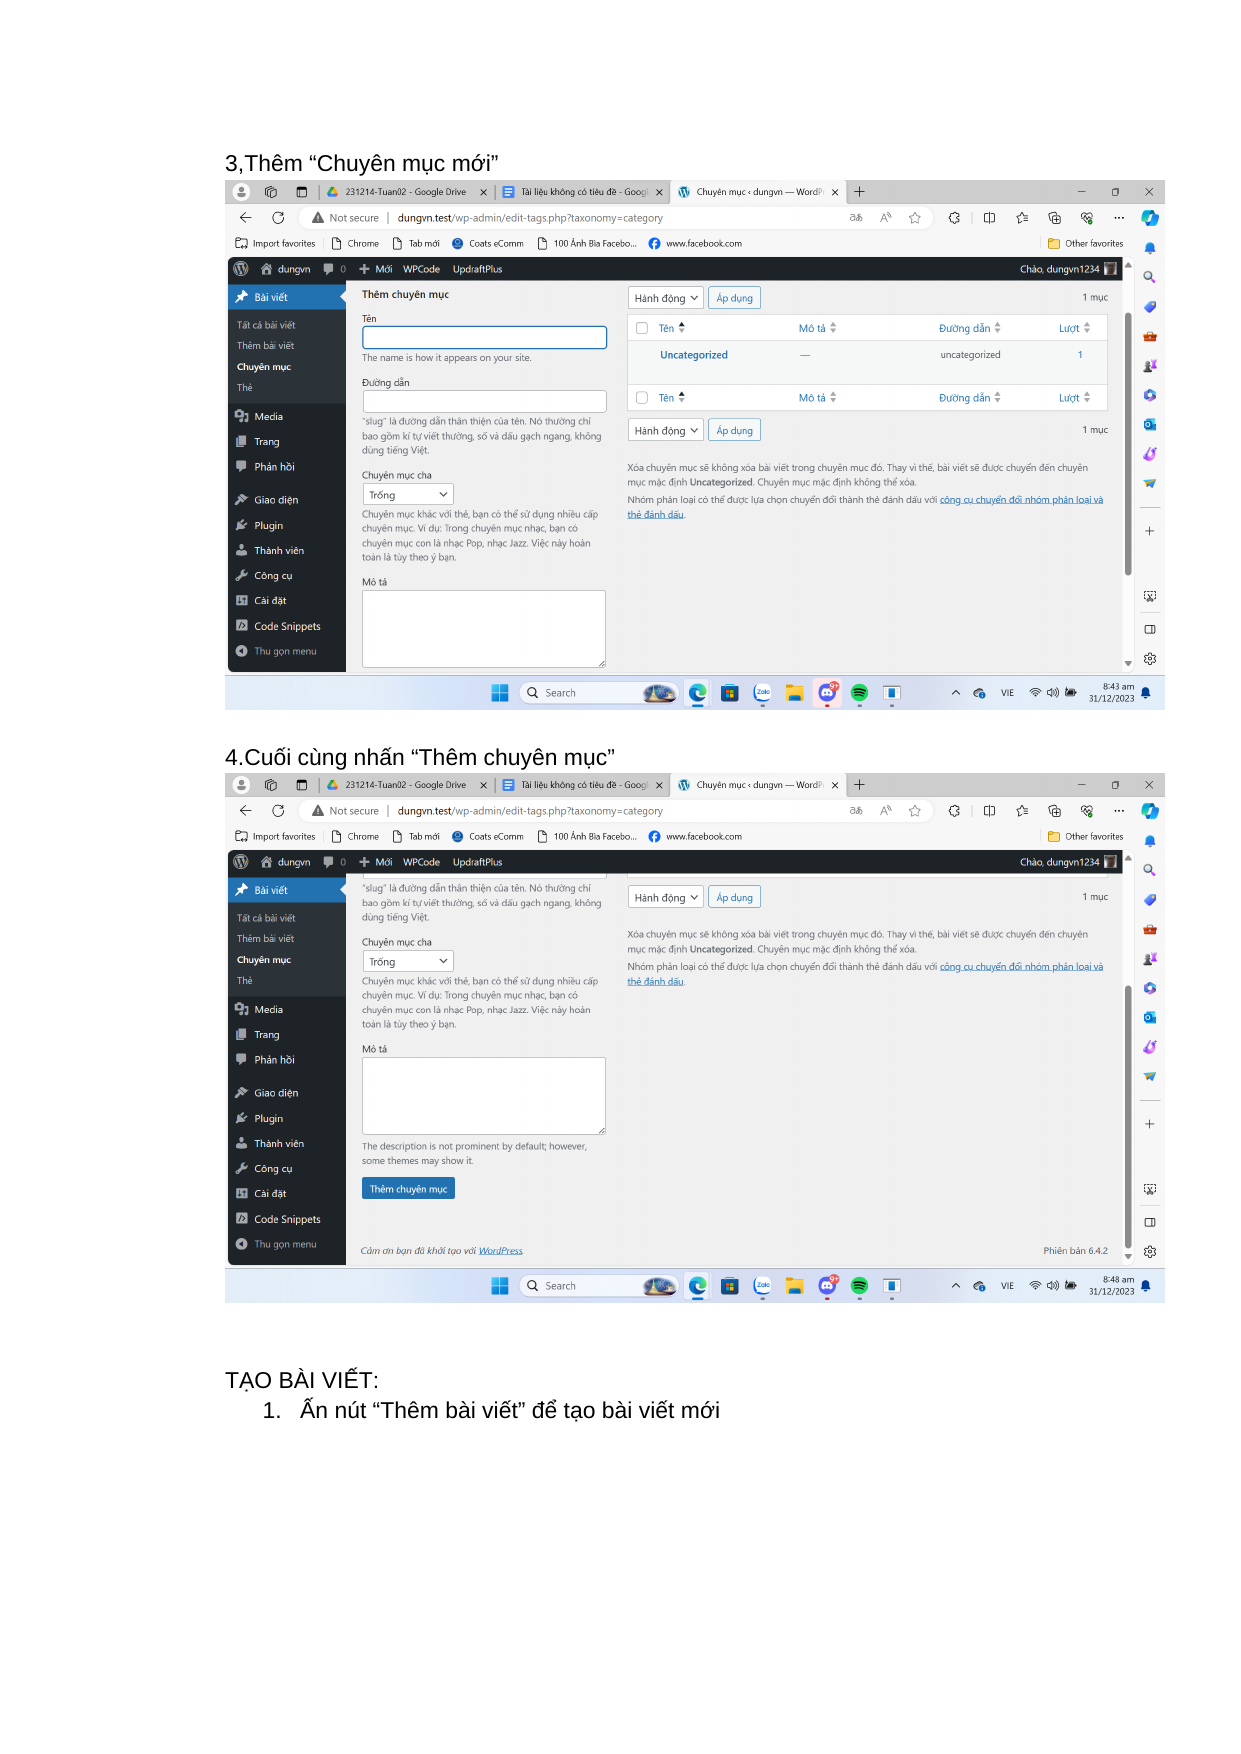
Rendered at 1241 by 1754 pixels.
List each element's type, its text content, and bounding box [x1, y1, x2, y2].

text 3,Thêm “Chuyên mục mới” [225, 150, 1090, 180]
picture [225, 180, 1166, 710]
text TẠO BÀI VIẾT: [225, 1367, 1090, 1393]
text 4.Cuối cùng nhấn “Thêm chuyên mục” [225, 743, 1090, 770]
list Ấn nút “Thêm bài viết” để tạo bài viết mới [262, 1397, 1090, 1424]
picture [225, 773, 1166, 1303]
